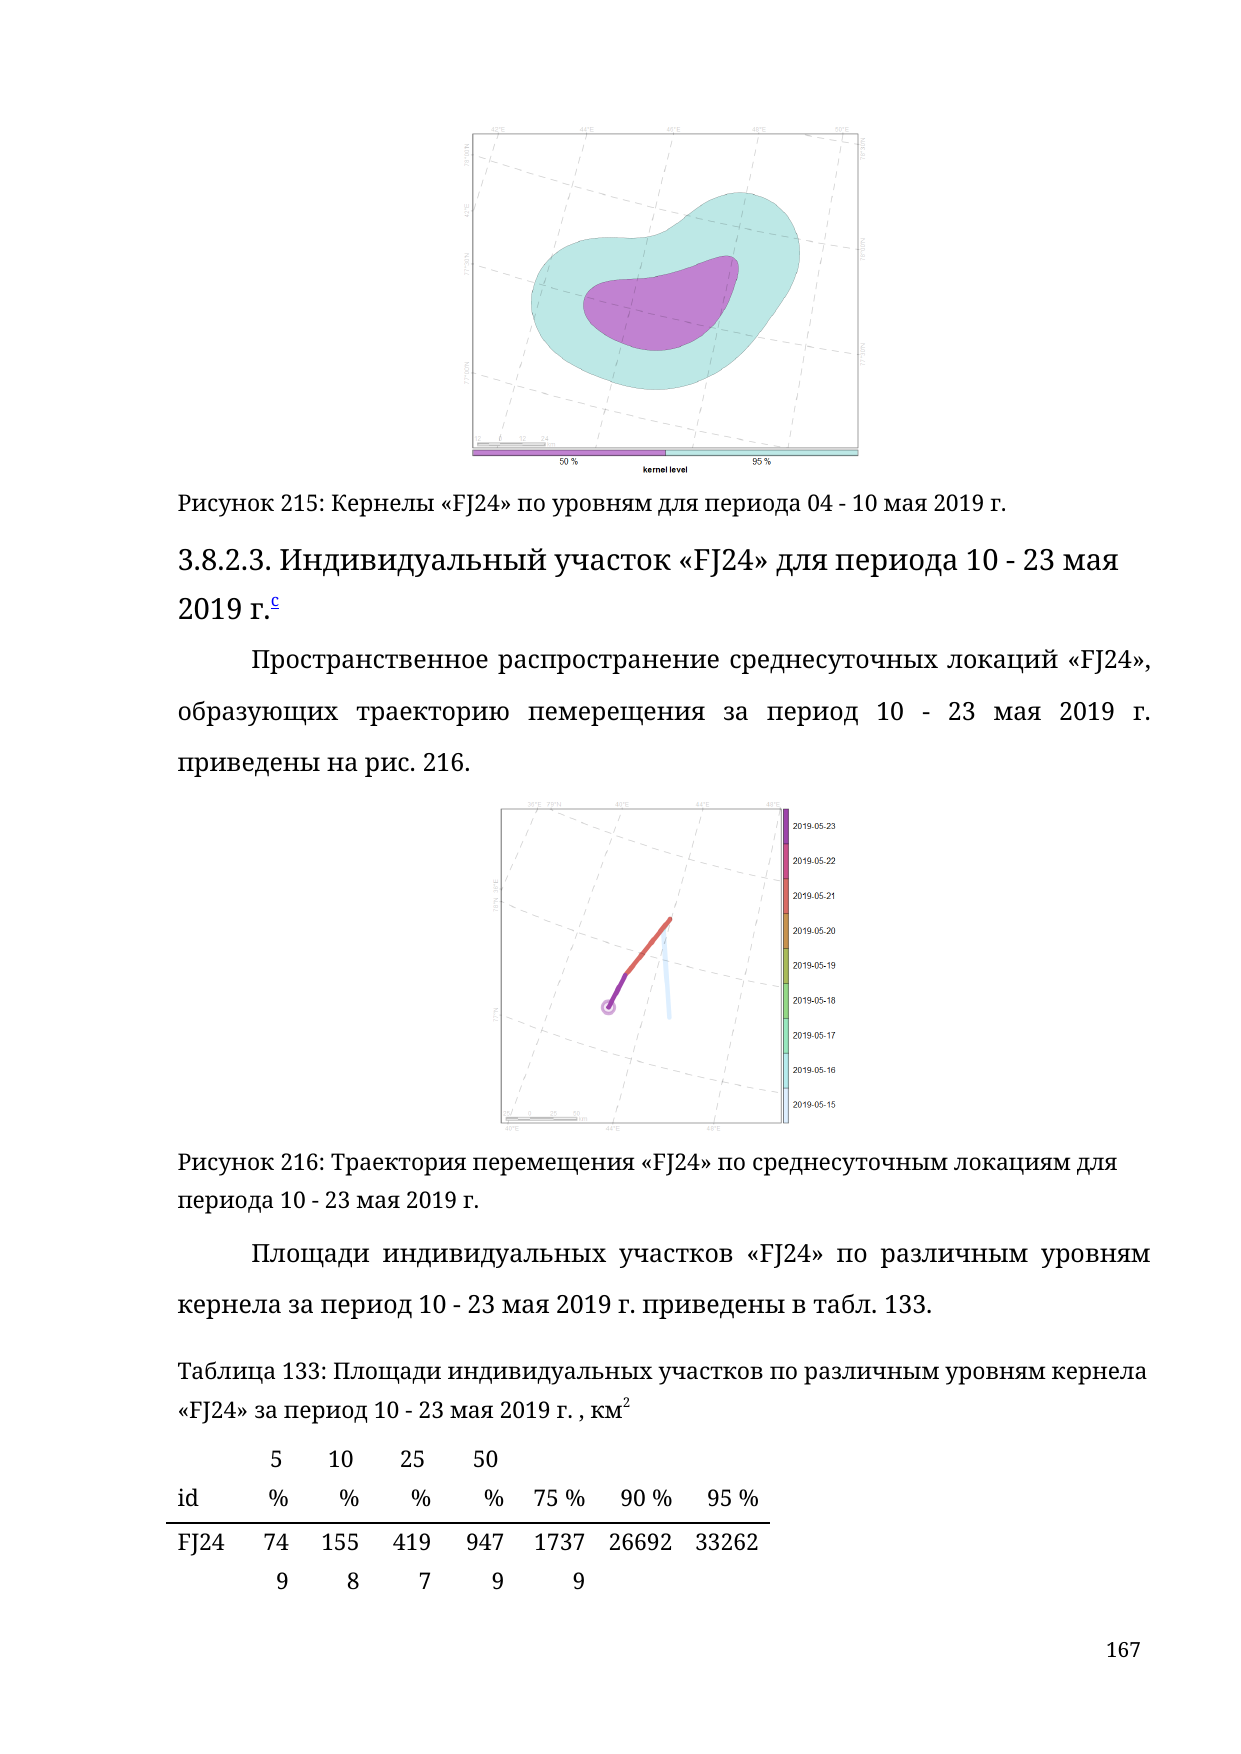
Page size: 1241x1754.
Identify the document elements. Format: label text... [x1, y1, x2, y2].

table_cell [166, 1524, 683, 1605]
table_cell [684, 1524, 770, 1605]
text Рисунок 215: Кернелы «FJ24» по уровням для периода 04 - 10 мая 2019 г. [177, 487, 1152, 518]
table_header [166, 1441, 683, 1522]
picture [461, 124, 868, 475]
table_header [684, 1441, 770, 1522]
text Пространственное распространение среднесуточных локаций «FJ24», образующих траекторию пемерещения за период 10 - 23 мая 2019 г. приведены на рис. 216. [177, 642, 1152, 778]
text Таблица 133: Площади индивидуальных участков по различным уровням кернела «FJ24» за период 10 - 23 мая 2019 г. , км2 [177, 1355, 1152, 1425]
subtitle Индивидуальный участок «FJ24» для периода 10 - 23 мая 2019 г.c [177, 539, 1152, 628]
picture [490, 799, 838, 1133]
text Площади индивидуальных участков «FJ24» по различным уровням кернела за период 10 - 23 мая 2019 г. приведены в табл. 133. [177, 1236, 1152, 1321]
text Рисунок 216: Траектория перемещения «FJ24» по среднесуточным локациям для периода 10 - 23 мая 2019 г. [177, 1145, 1152, 1216]
